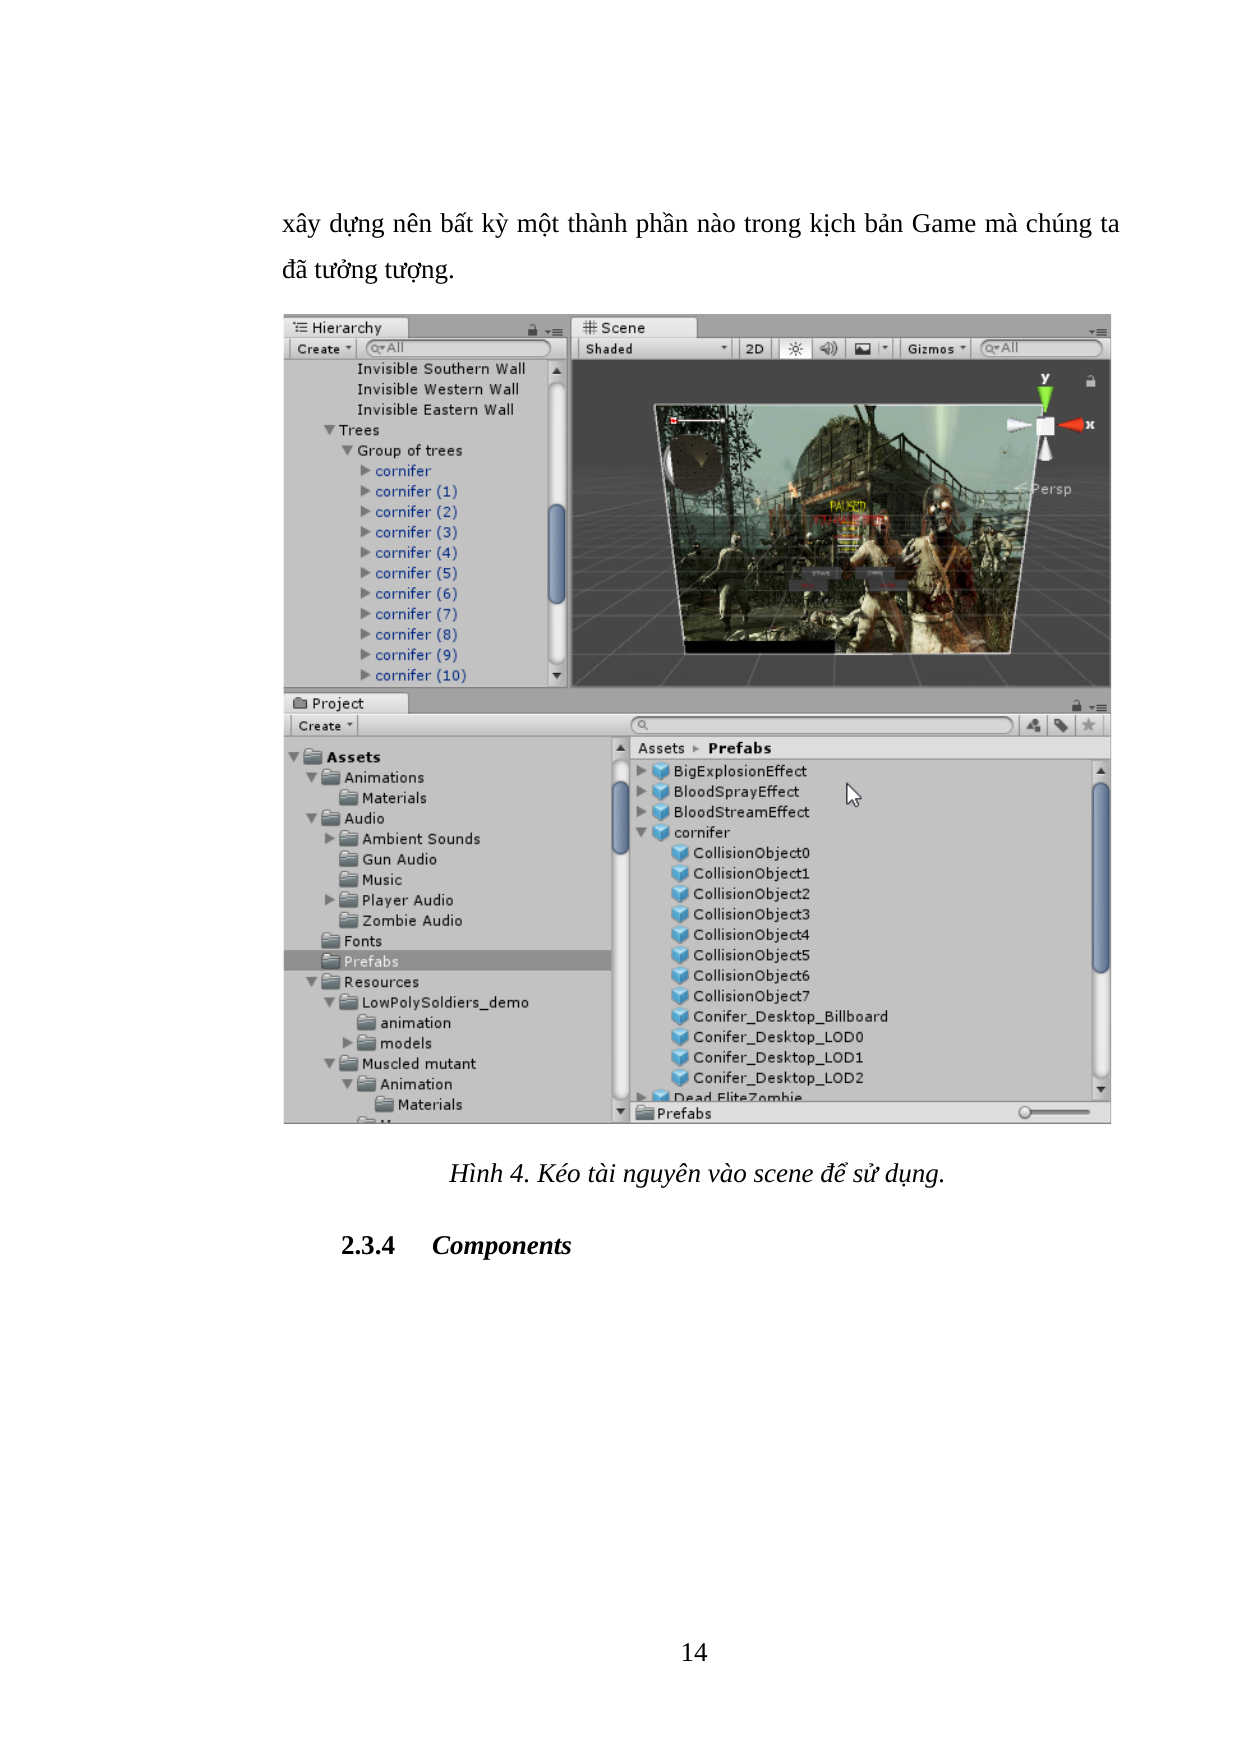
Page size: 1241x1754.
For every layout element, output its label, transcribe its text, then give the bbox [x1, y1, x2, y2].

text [282, 207, 1122, 284]
picture [283, 314, 1112, 1124]
